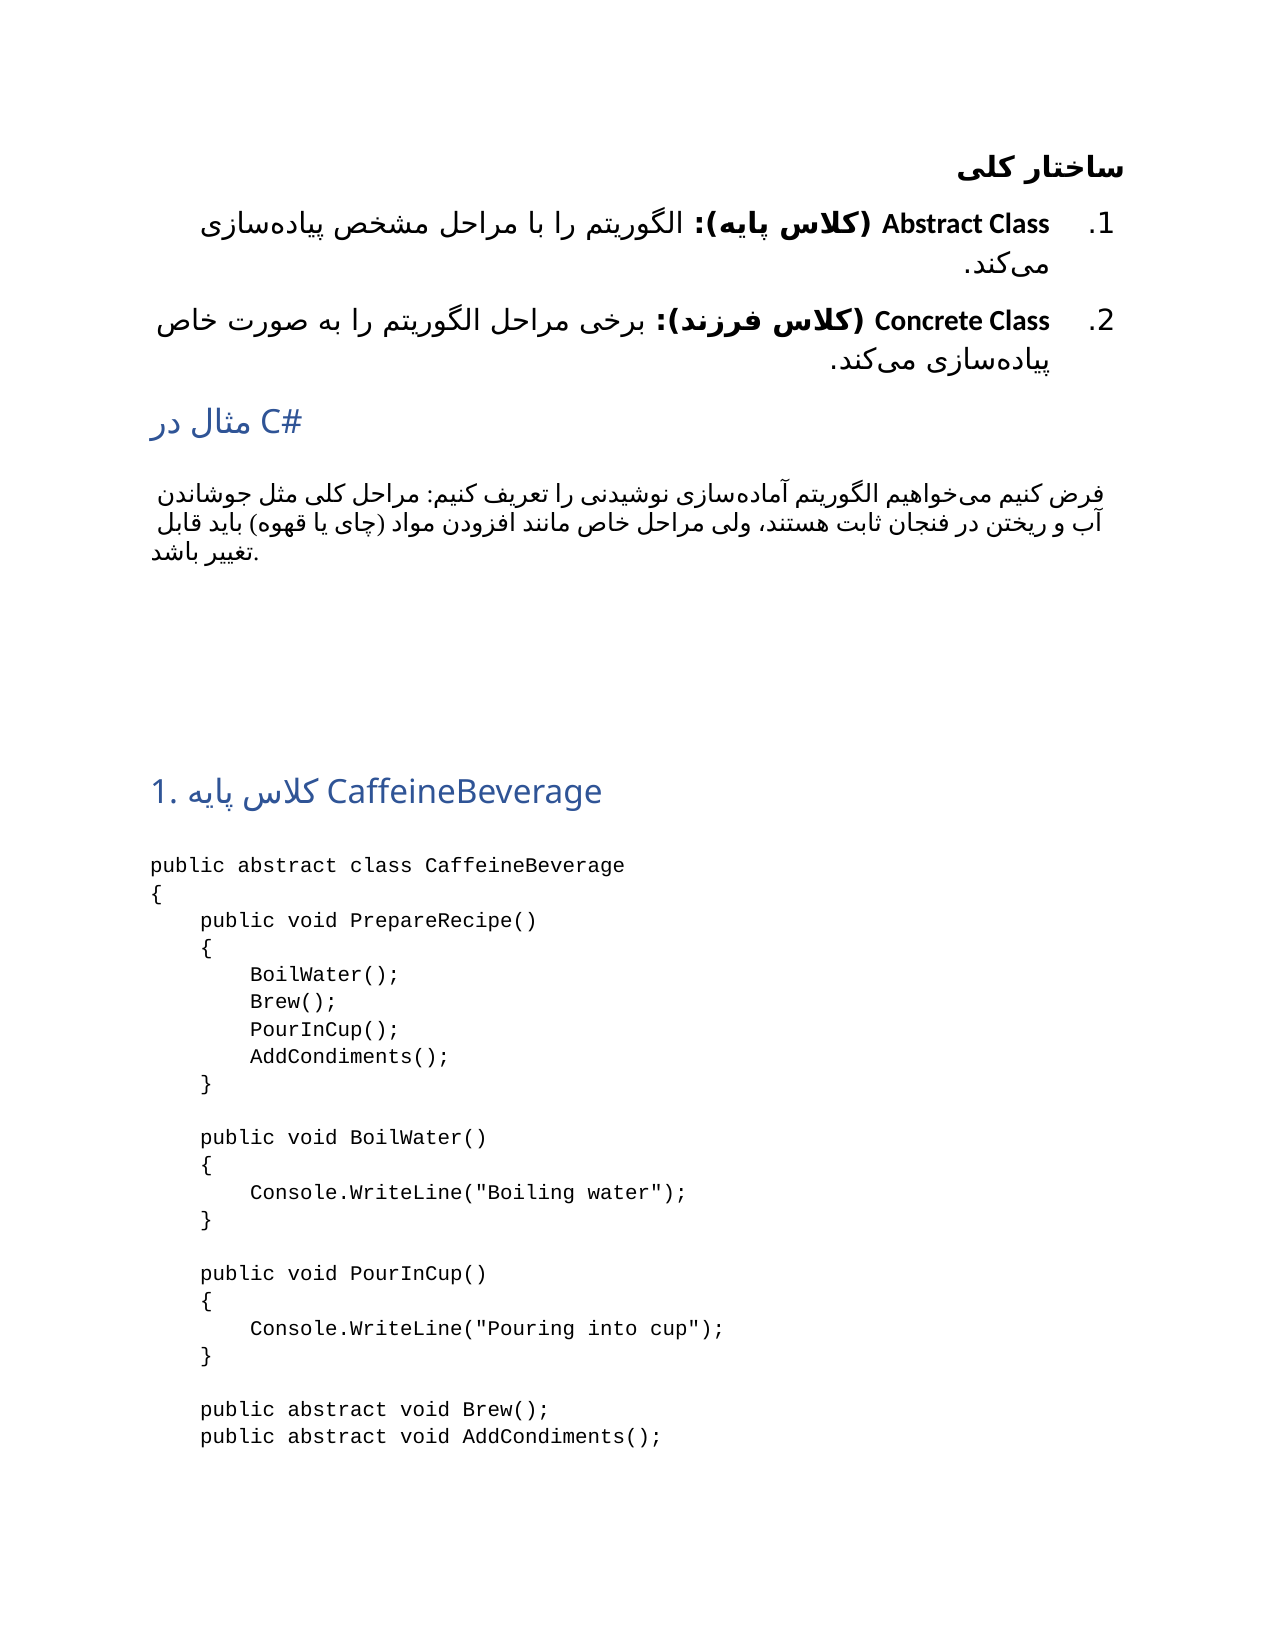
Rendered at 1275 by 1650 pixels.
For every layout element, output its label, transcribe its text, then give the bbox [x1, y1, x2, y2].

list Abstract Class (کلاس پایه): الگوریتم را با مراحل مشخص پیاده‌سازی می‌کند. [150, 206, 1087, 280]
list Concrete Class (کلاس فرزند): برخی مراحل الگوریتم را به صورت خاص پیاده‌سازی می‌کند. [150, 302, 1087, 376]
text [150, 828, 1125, 1450]
text ساختار کلی [150, 150, 1125, 184]
subtitle 1. کلاس پایه CaffeineBeverage [150, 768, 1125, 813]
text فرض کنیم می‌خواهیم الگوریتم آماده‌سازی نوشیدنی را تعریف کنیم: مراحل کلی مثل جوشاندن آب و ریختن در فنجان ثابت هستند، ولی مراحل خاص مانند افزودن مواد (چای یا قهوه) باید قابل تغییر باشد. [150, 479, 1125, 566]
subtitle مثال در C# [150, 398, 1125, 443]
